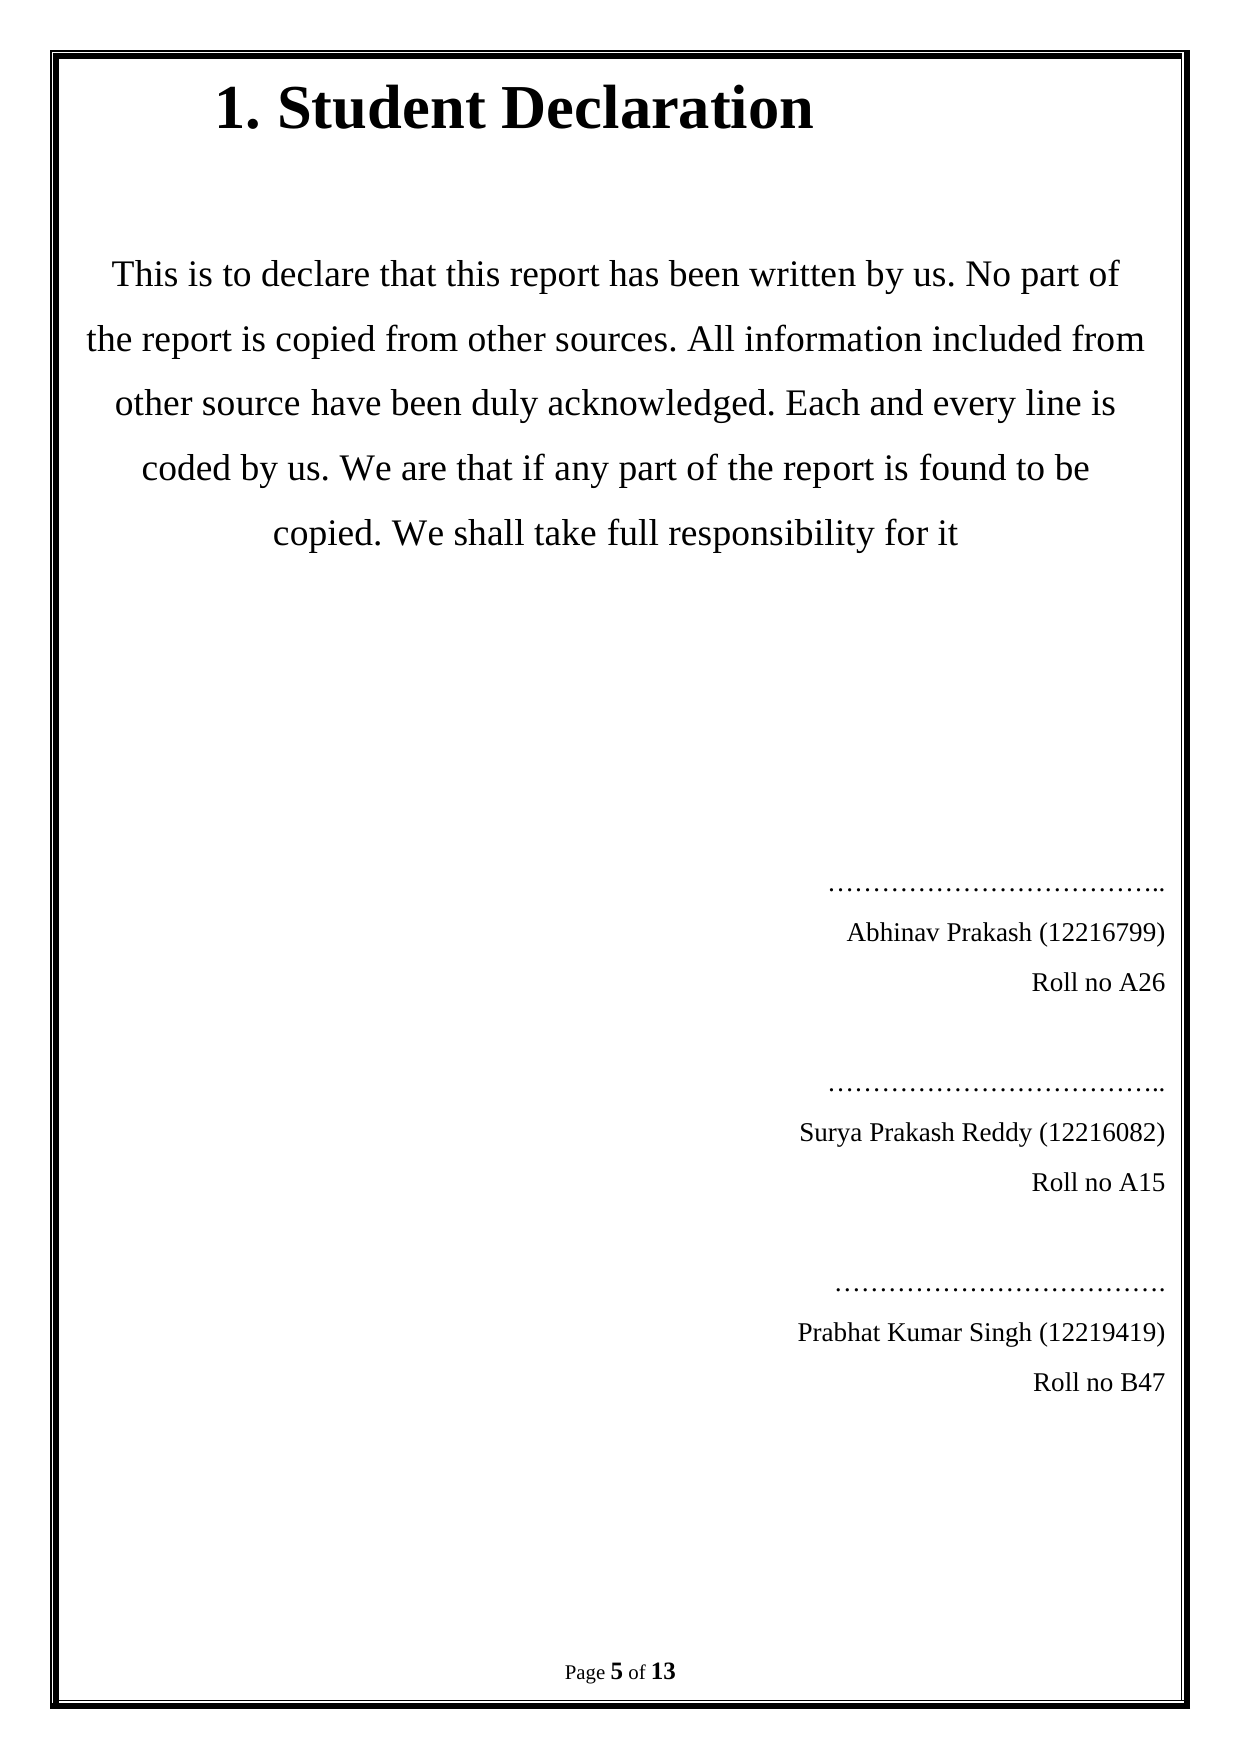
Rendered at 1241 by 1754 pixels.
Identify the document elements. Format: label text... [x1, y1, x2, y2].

text This is to declare that this report has been written by us. No part of the report is copied from other sources. All information included from other source have been duly acknowledged. Each and every line is coded by us. We are that if any part of the report is found to be copied. We shall take full responsibility for it [84, 251, 1147, 553]
text 1. Student Declaration [214, 75, 922, 139]
text Roll no B47 [75, 1375, 1165, 1396]
text Prabhat Kumar Singh (12219419) [75, 1325, 1045, 1346]
text Roll no A15 [75, 1175, 1165, 1196]
text Abhinav Prakash (12216799) [75, 925, 1045, 946]
text Prabhat Kumar Singh (12219419) [1043, 1325, 1161, 1346]
text Roll no A26 [75, 975, 1165, 996]
text ………………………………. [75, 1275, 1165, 1296]
text Surya Prakash Reddy (12216082) [1043, 1125, 1161, 1146]
text ……………………………….. [75, 1075, 1165, 1096]
text ……………………………….. [75, 875, 1165, 896]
text Surya Prakash Reddy (12216082) [75, 1125, 1045, 1146]
text Abhinav Prakash (12216799) [1043, 925, 1161, 946]
